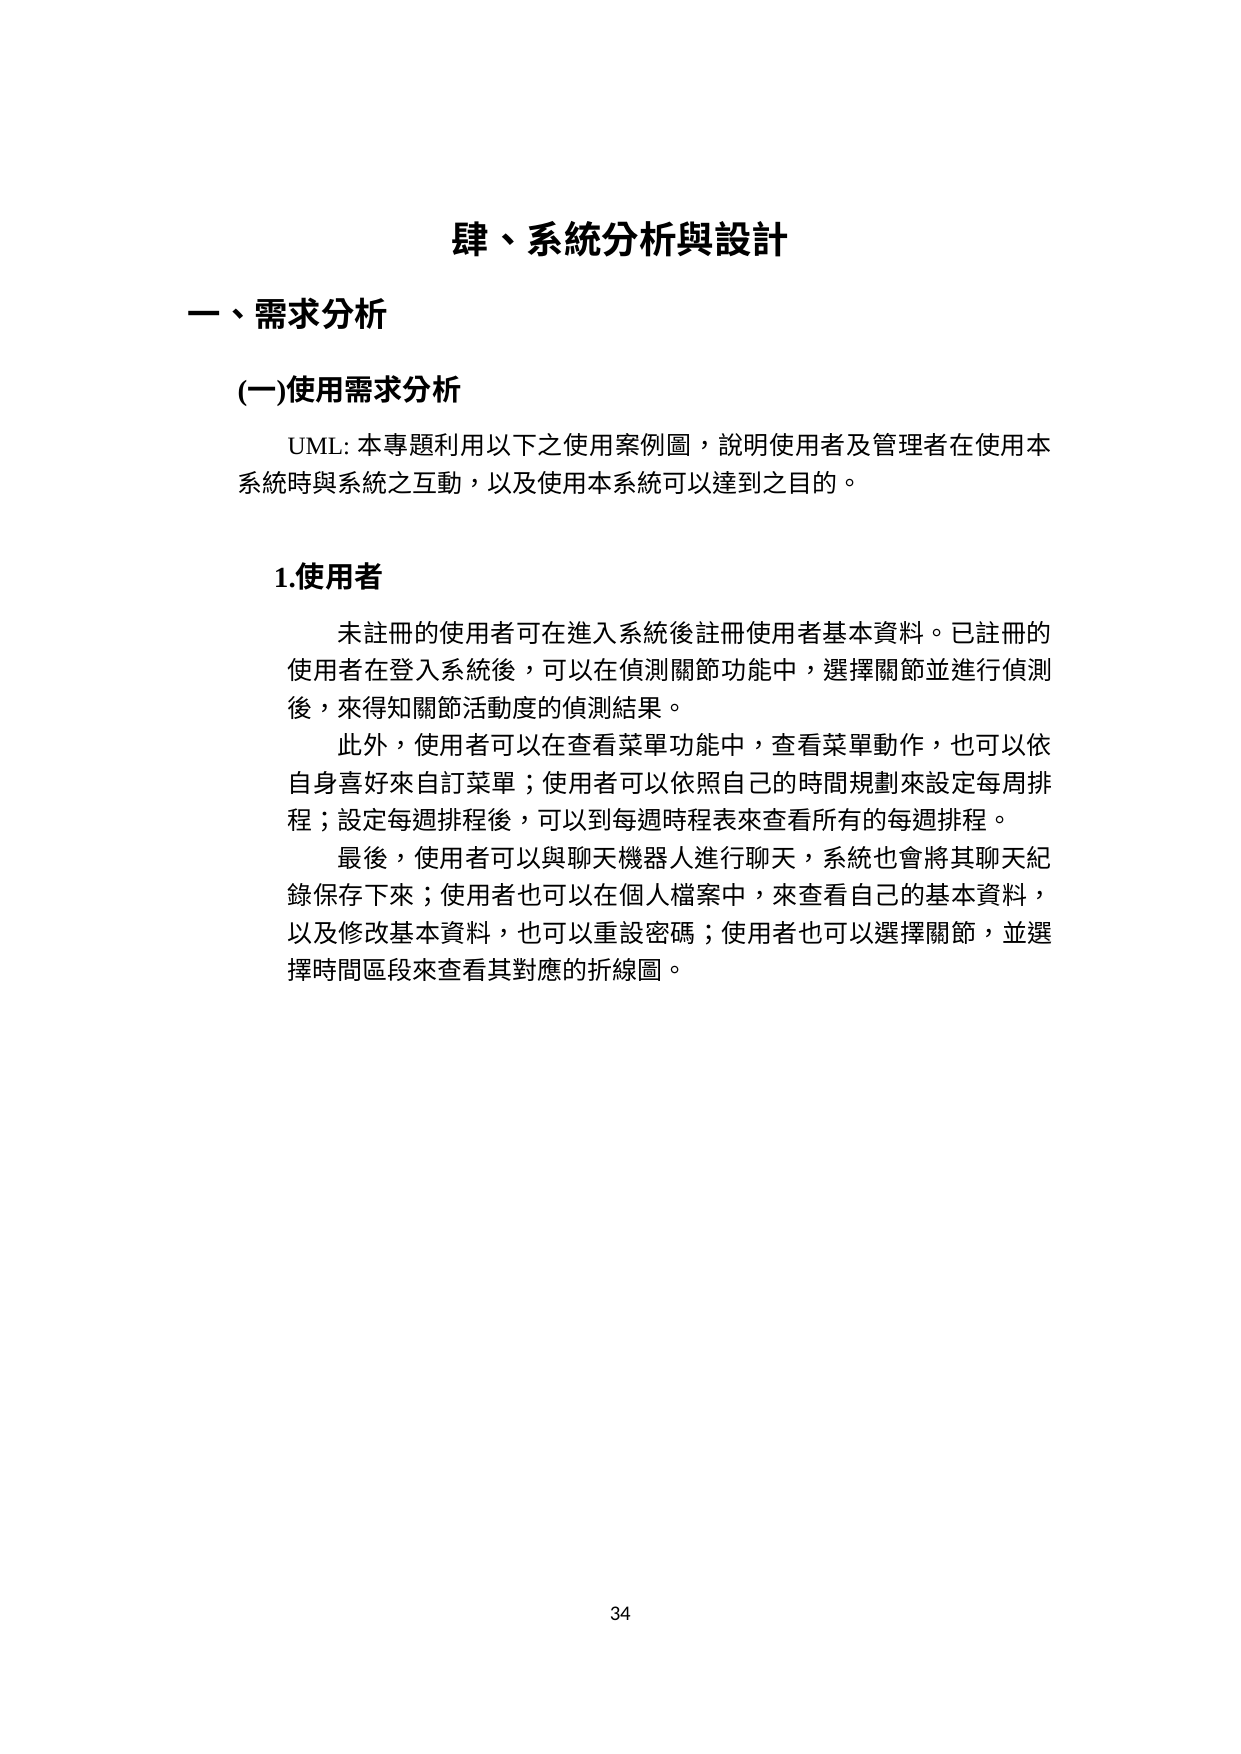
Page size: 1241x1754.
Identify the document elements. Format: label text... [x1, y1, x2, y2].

text 最後，使用者可以與聊天機器人進行聊天，系統也會將其聊天紀錄保存下來；使用者也可以在個人檔案中，來查看自己的基本資料，以及修改基本資料，也可以重設密碼；使用者也可以選擇關節，並選擇時間區段來查看其對應的折線圖。 [287, 837, 1053, 987]
text UML: 本專題利用以下之使用案例圖，說明使用者及管理者在使用本系統時與系統之互動，以及使用本系統可以達到之目的。 [237, 425, 1053, 500]
text 1.使用者 [187, 537, 1053, 612]
text 一、需求分析 [187, 275, 1053, 350]
text (一)使用需求分析 [187, 350, 1053, 425]
text 肆、系統分析與設計 [187, 200, 1053, 275]
text 此外，使用者可以在查看菜單功能中，查看菜單動作，也可以依自身喜好來自訂菜單；使用者可以依照自己的時間規劃來設定每周排程；設定每週排程後，可以到每週時程表來查看所有的每週排程。 [287, 725, 1053, 837]
text 未註冊的使用者可在進入系統後註冊使用者基本資料。已註冊的使用者在登入系統後，可以在偵測關節功能中，選擇關節並進行偵測後，來得知關節活動度的偵測結果。 [287, 612, 1053, 725]
